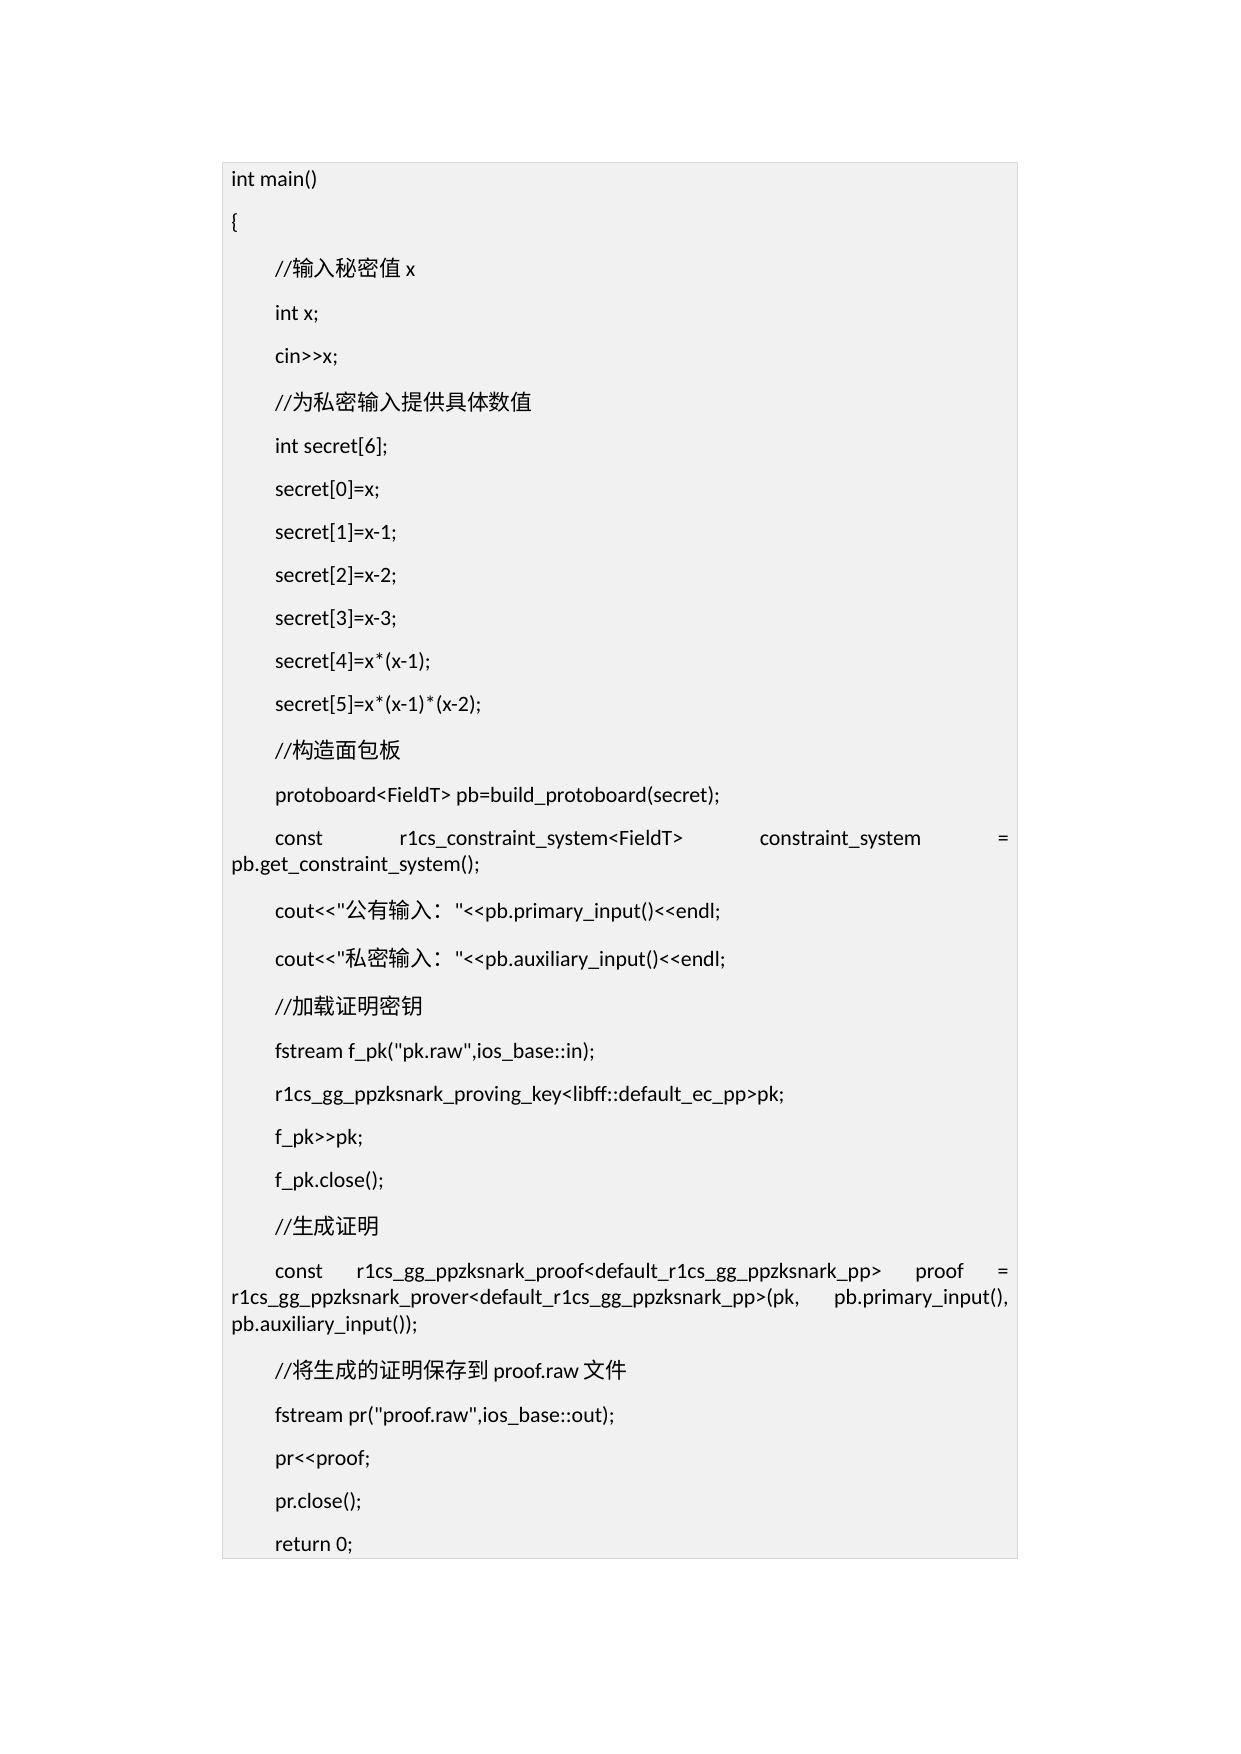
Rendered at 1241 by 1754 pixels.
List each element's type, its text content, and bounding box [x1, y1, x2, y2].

text cin>>x; [223, 339, 1017, 368]
text protoboard<FieldT> pb=build_protoboard(secret); [223, 778, 1017, 808]
text const r1cs_gg_ppzksnark_proof<default_r1cs_gg_ppzksnark_pp> proof = r1cs_gg_ppzksnark_prover<default_r1cs_gg_ppzksnark_pp>(pk, pb.primary_input(), pb.auxiliary_input()); [223, 1254, 1017, 1337]
text f_pk>>pk; [223, 1120, 1017, 1150]
text pr.close(); [223, 1484, 1017, 1513]
text //生成证明 [223, 1206, 1017, 1241]
text //为私密输入提供具体数值 [223, 382, 1017, 416]
text return 0; [223, 1527, 1017, 1558]
text secret[1]=x-1; [223, 515, 1017, 545]
text secret[0]=x; [223, 472, 1017, 502]
text int x; [223, 296, 1017, 326]
text //构造面包板 [223, 730, 1017, 765]
text //输入秘密值x [223, 248, 1017, 283]
text { [223, 205, 1017, 235]
text secret[5]=x*(x-1)*(x-2); [223, 687, 1017, 717]
text secret[3]=x-3; [223, 601, 1017, 631]
text r1cs_gg_ppzksnark_proving_key<libff::default_ec_pp>pk; [223, 1077, 1017, 1107]
text cout<<"公有输入："<<pb.primary_input()<<endl; [223, 890, 1017, 925]
text fstream f_pk("pk.raw",ios_base::in); [223, 1034, 1017, 1064]
text cout<<"私密输入："<<pb.auxiliary_input()<<endl; [223, 938, 1017, 973]
text fstream pr("proof.raw",ios_base::out); [223, 1398, 1017, 1428]
text //将生成的证明保存到proof.raw文件 [223, 1350, 1017, 1385]
text f_pk.close(); [223, 1163, 1017, 1193]
text secret[4]=x*(x-1); [223, 644, 1017, 674]
text secret[2]=x-2; [223, 558, 1017, 588]
text //加载证明密钥 [223, 986, 1017, 1021]
text pr<<proof; [223, 1441, 1017, 1471]
text int secret[6]; [223, 429, 1017, 459]
text const r1cs_constraint_system<FieldT> constraint_system = pb.get_constraint_system(); [223, 821, 1017, 877]
text int main() [223, 163, 1017, 192]
